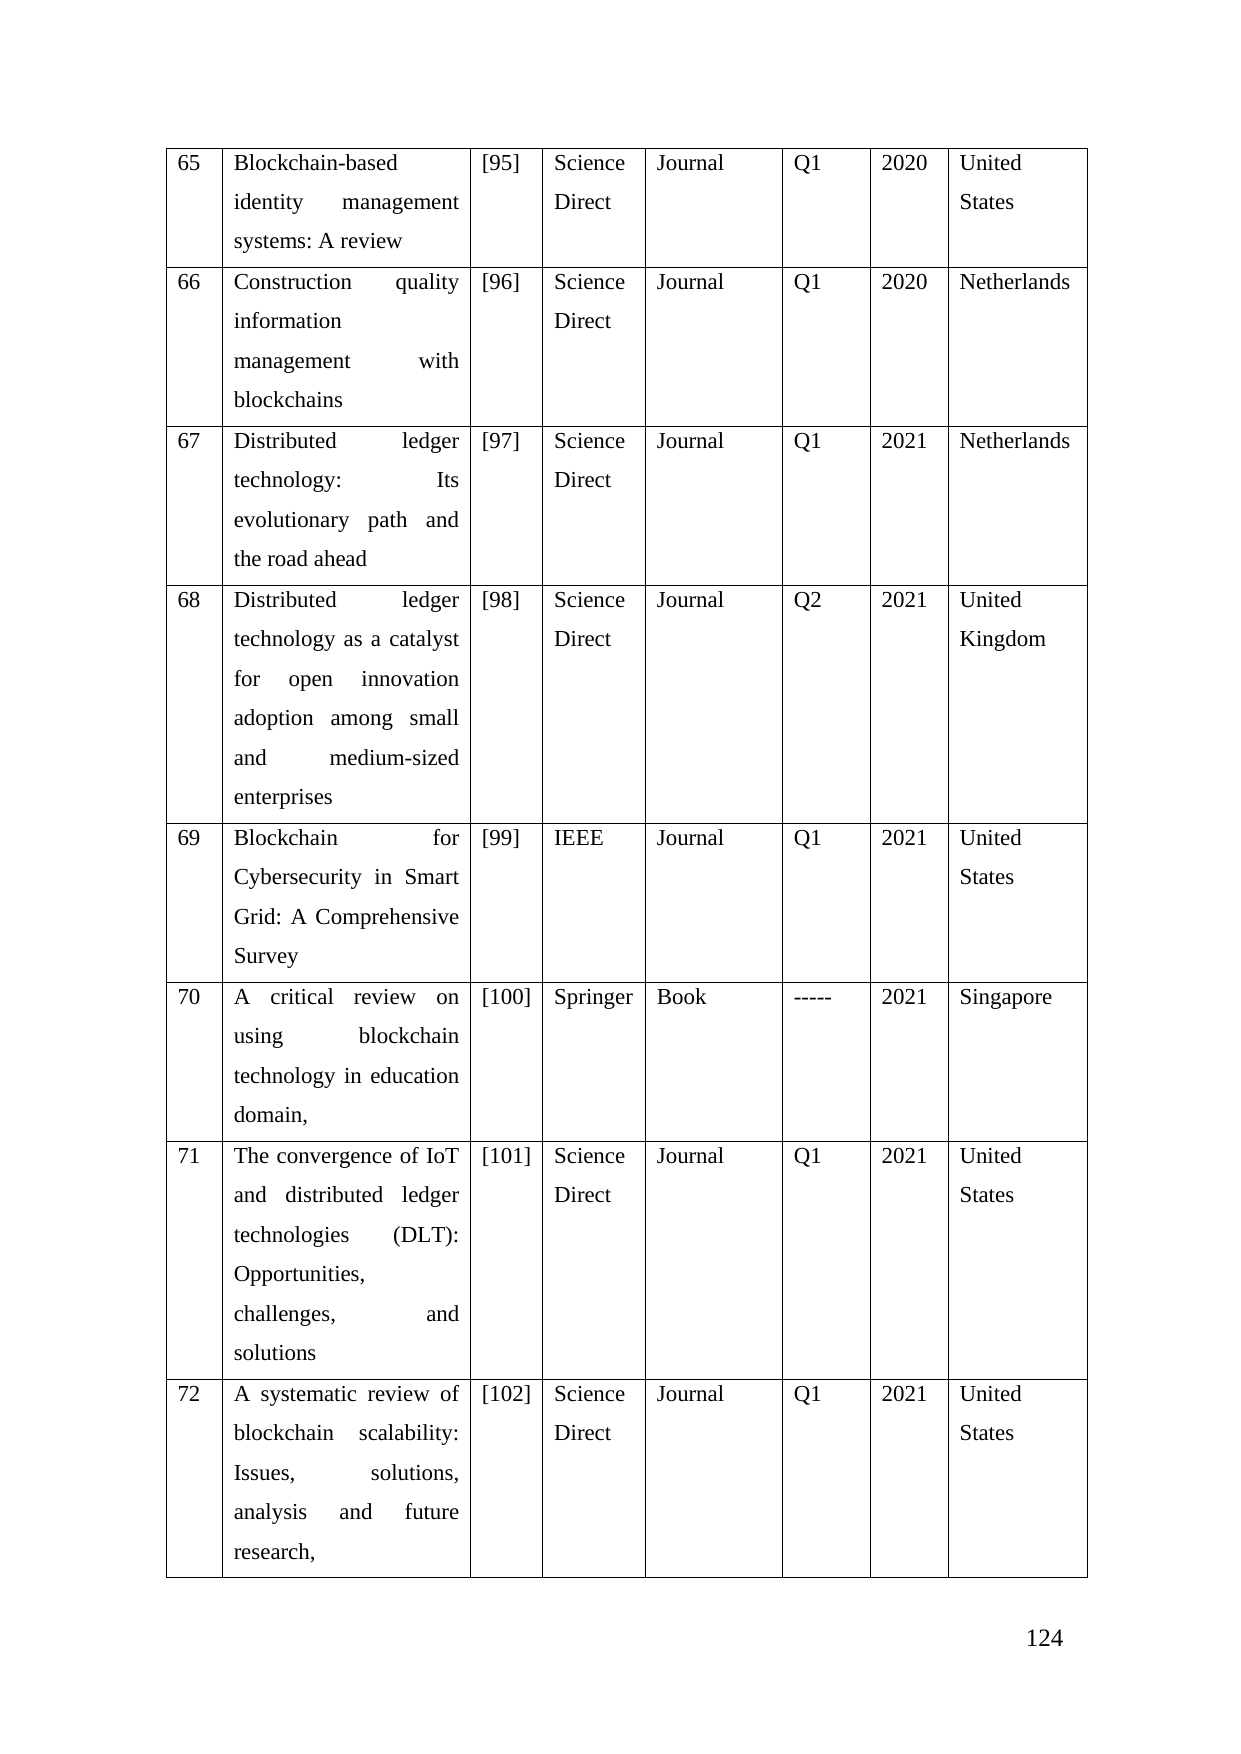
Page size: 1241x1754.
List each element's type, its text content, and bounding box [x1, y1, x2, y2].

table_cell 2021 [871, 1380, 948, 1577]
table_cell 67 [167, 427, 222, 585]
table_cell United States [949, 149, 1087, 267]
table_cell 66 [167, 268, 222, 426]
table_cell [471, 586, 542, 823]
table_cell Q1 [783, 1380, 870, 1577]
table_cell 2021 [871, 983, 948, 1141]
table_cell 2021 [871, 427, 948, 585]
table_cell Journal [646, 1142, 782, 1379]
table_cell Distributed ledger technology as a catalyst for open innovation adoption among small and medium-sized enterprises [223, 586, 470, 823]
table_cell Q1 [783, 268, 870, 426]
table_cell United States [949, 1380, 1087, 1577]
table_cell [471, 824, 542, 982]
table_cell A systematic review of blockchain scalability: Issues, solutions, analysis and future research, [223, 1380, 470, 1577]
table_cell Blockchain-based identity management systems: A review [223, 149, 470, 267]
table_cell Journal [646, 586, 782, 823]
table_cell Q1 [783, 427, 870, 585]
table_cell 2021 [871, 824, 948, 982]
table_cell The convergence of IoT and distributed ledger technologies (DLT): Opportunities, challenges, and solutions [223, 1142, 470, 1379]
table_cell Journal [646, 427, 782, 585]
table_cell A critical review on using blockchain technology in education domain, [223, 983, 470, 1141]
table_cell Netherlands [949, 427, 1087, 585]
table_cell 69 [167, 824, 222, 982]
table_cell Singapore [949, 983, 1087, 1141]
table_cell Distributed ledger technology: Its evolutionary path and the road ahead [223, 427, 470, 585]
table_cell Science Direct [543, 1380, 645, 1577]
table_cell 72 [167, 1380, 222, 1577]
table_cell Science Direct [543, 268, 645, 426]
table_cell [471, 427, 542, 585]
table_cell 2020 [871, 149, 948, 267]
table_cell 2021 [871, 1142, 948, 1379]
table_cell 65 [167, 149, 222, 267]
table_cell Q1 [783, 1142, 870, 1379]
table_cell United States [949, 824, 1087, 982]
table_cell [471, 983, 542, 1141]
table_cell 68 [167, 586, 222, 823]
table_cell Journal [646, 824, 782, 982]
table_cell Q2 [783, 586, 870, 823]
table_cell Construction quality information management with blockchains [223, 268, 470, 426]
table_cell [471, 149, 542, 267]
table_cell United States [949, 1142, 1087, 1379]
table_cell [471, 268, 542, 426]
table_cell Blockchain for Cybersecurity in Smart Grid: A Comprehensive Survey [223, 824, 470, 982]
table_cell United Kingdom [949, 586, 1087, 823]
table_cell IEEE [543, 824, 645, 982]
table_cell Science Direct [543, 149, 645, 267]
table_cell Q1 [783, 824, 870, 982]
table_cell 70 [167, 983, 222, 1141]
table_cell 71 [167, 1142, 222, 1379]
table_cell Journal [646, 268, 782, 426]
table_cell ----- [783, 983, 870, 1141]
table_cell Springer [543, 983, 645, 1141]
table_cell Science Direct [543, 1142, 645, 1379]
table_cell Book [646, 983, 782, 1141]
table_cell Science Direct [543, 586, 645, 823]
table_cell 2021 [871, 586, 948, 823]
table_cell Journal [646, 149, 782, 267]
table_cell Science Direct [543, 427, 645, 585]
table_cell Q1 [783, 149, 870, 267]
table_cell 2020 [871, 268, 948, 426]
table_cell Journal [646, 1380, 782, 1577]
table_cell Netherlands [949, 268, 1087, 426]
table_cell [471, 1142, 542, 1379]
table_cell [471, 1380, 542, 1577]
